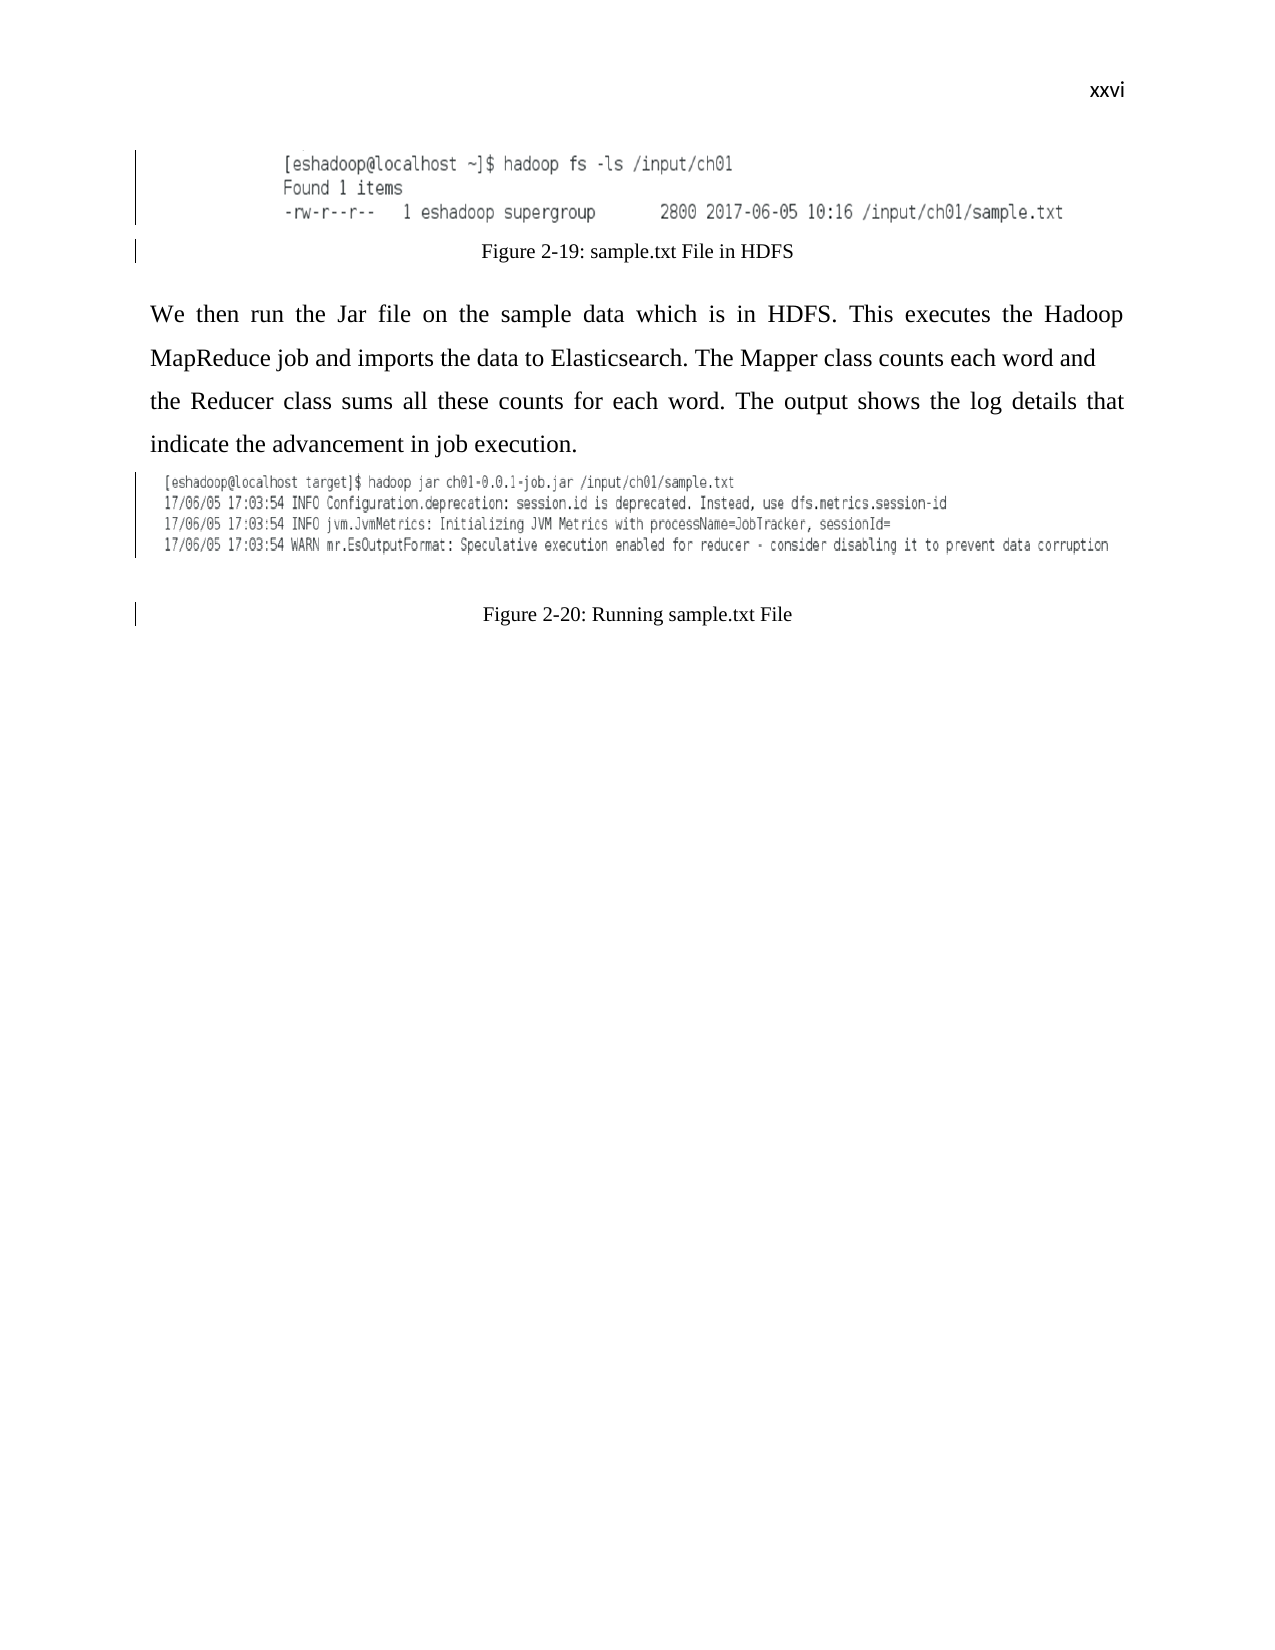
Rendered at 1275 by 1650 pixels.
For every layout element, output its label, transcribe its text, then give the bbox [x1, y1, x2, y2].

picture [164, 472, 1111, 558]
text the Reducer class sums all these counts for each word. The output shows the log details that indicate the advancement in job execution. [150, 386, 1125, 458]
picture [282, 150, 1068, 225]
text We then run the Jar file on the sample data which is in HDFS. This executes the Hadoop MapReduce job and imports the data to Elasticsearch. The Mapper class counts each word and [150, 299, 1125, 371]
